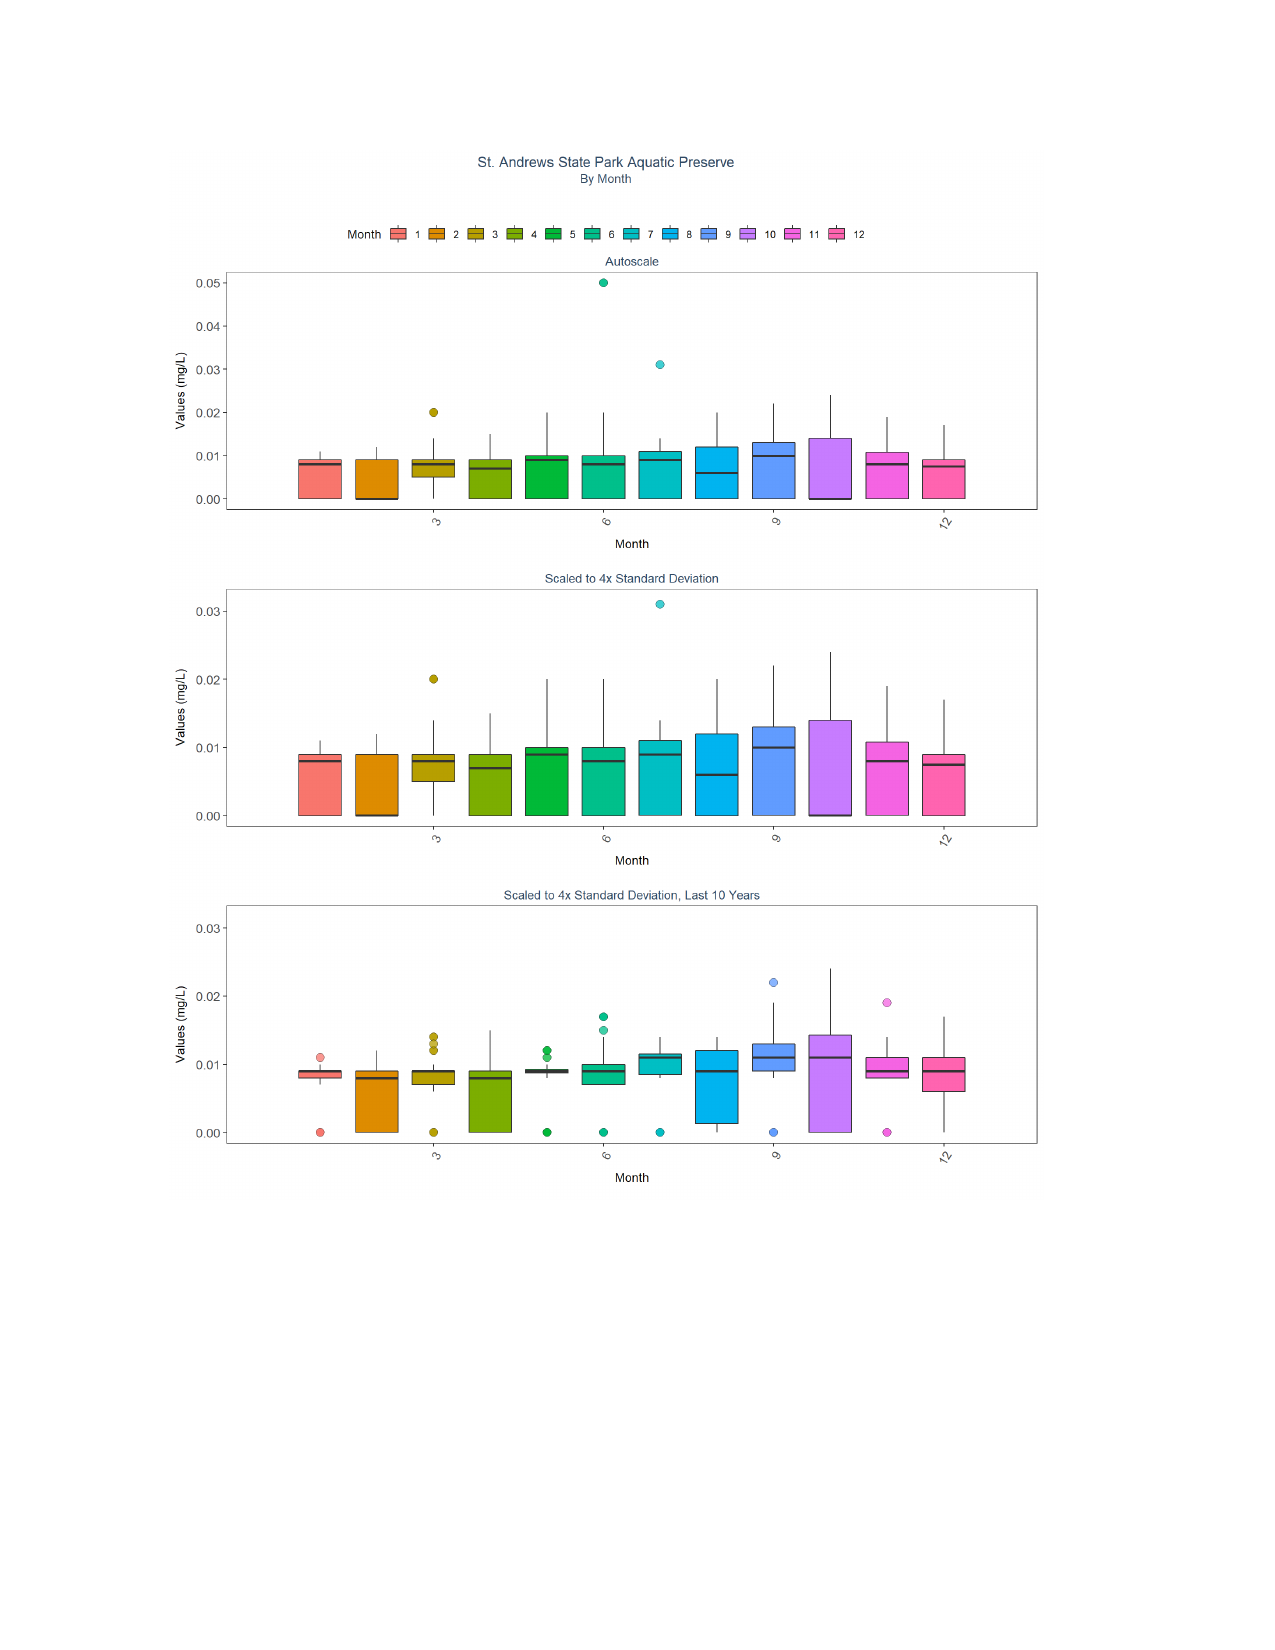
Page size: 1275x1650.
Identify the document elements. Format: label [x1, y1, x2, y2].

picture [168, 150, 1044, 1200]
